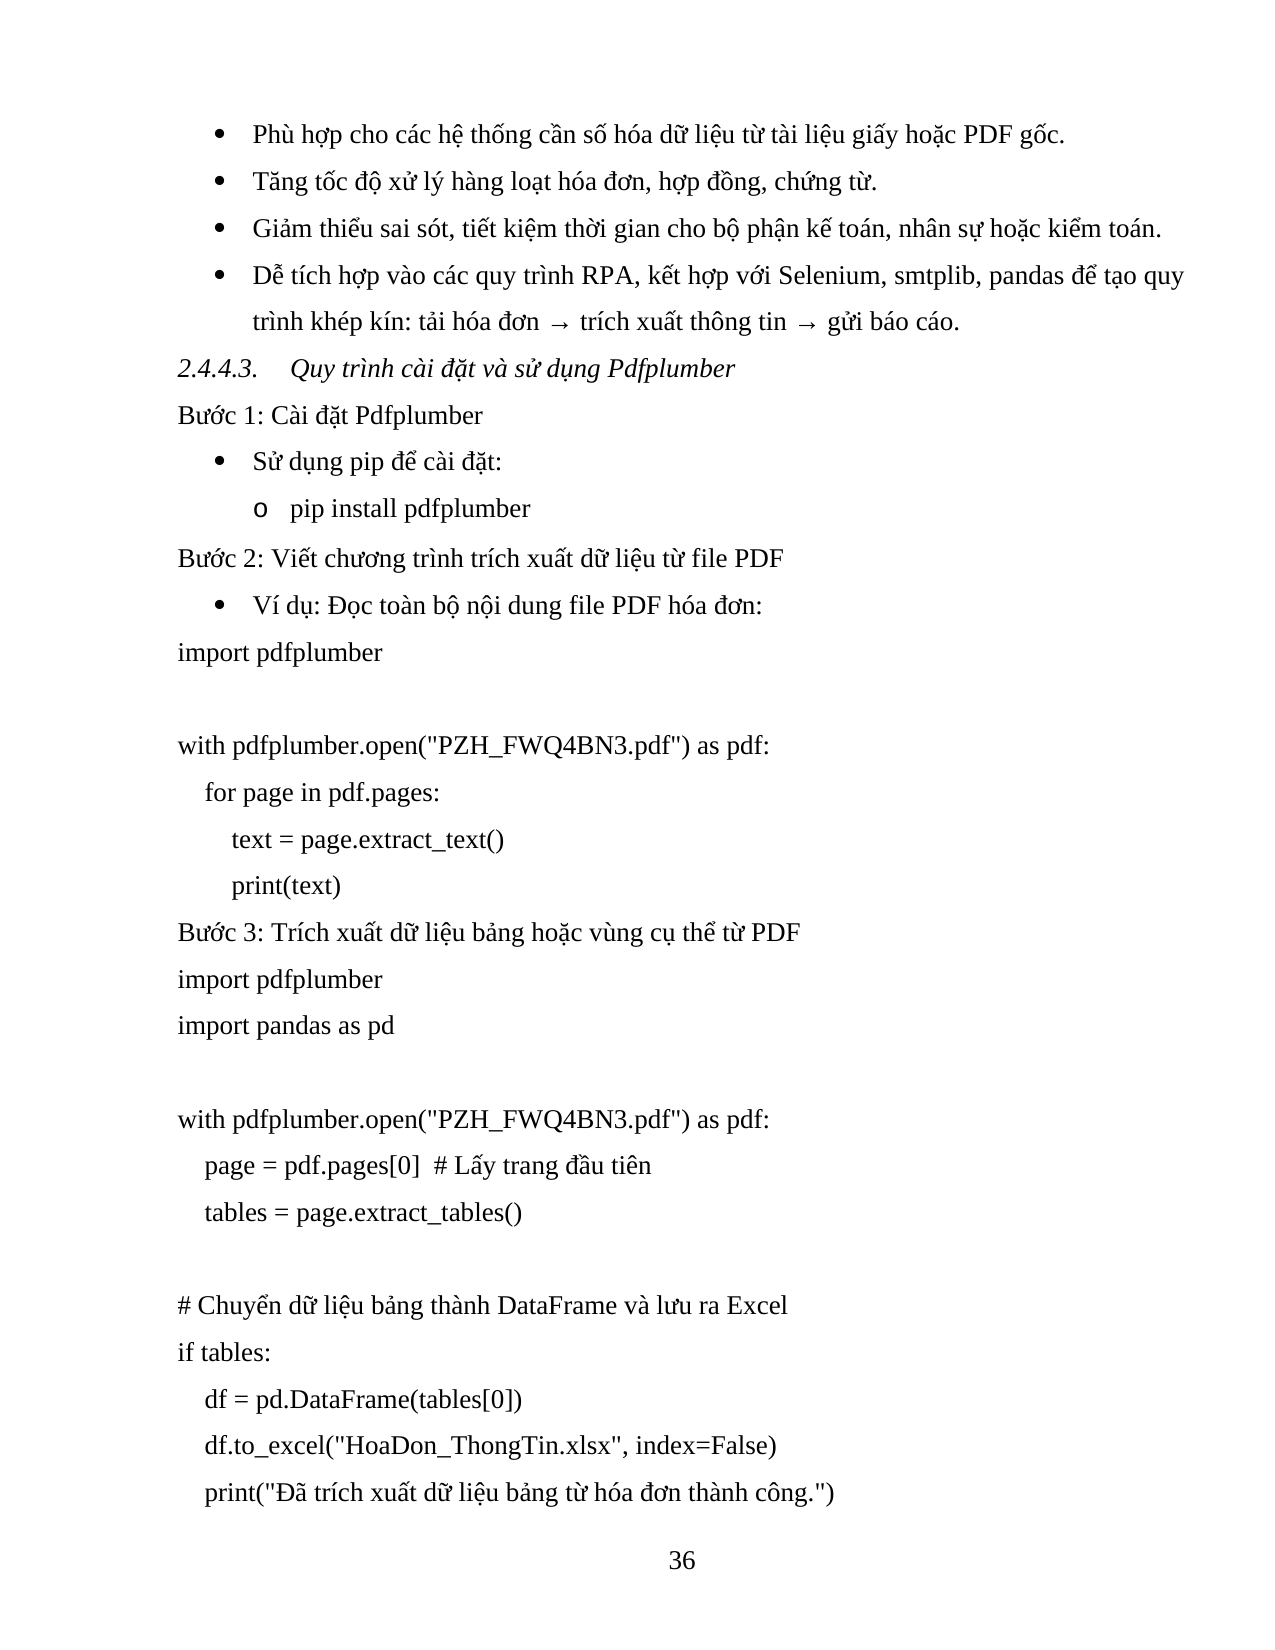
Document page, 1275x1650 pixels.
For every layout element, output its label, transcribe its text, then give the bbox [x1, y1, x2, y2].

text Bước 1: Cài đặt Pdfplumber [177, 399, 1186, 430]
text # Chuyển dữ liệu bảng thành DataFrame và lưu ra Excel [177, 1289, 1186, 1321]
text page = pdf.pages[0] # Lấy trang đầu tiên [177, 1149, 1186, 1181]
list Sử dụng pip để cài đặt: [215, 446, 1186, 477]
text Bước 2: Viết chương trình trích xuất dữ liệu từ file PDF [177, 542, 1186, 574]
text for page in pdf.pages: [177, 776, 1186, 807]
text Bước 3: Trích xuất dữ liệu bảng hoặc vùng cụ thể từ PDF [177, 916, 1186, 947]
list Quy trình cài đặt và sử dụng Pdfplumber [177, 352, 1186, 383]
text import pandas as pd [177, 1009, 1186, 1041]
text with pdfplumber.open("PZH_FWQ4BN3.pdf") as pdf: [177, 1103, 1186, 1134]
text tables = page.extract_tables() [177, 1196, 1186, 1227]
text text = page.extract_text() [177, 823, 1186, 854]
list Dễ tích hợp vào các quy trình RPA, kết hợp với Selenium, smtplib, pandas để tạo quy trình khép kín: tải hóa đơn → trích xuất thông tin → gửi báo cáo. [215, 259, 1186, 337]
list Phù hợp cho các hệ thống cần số hóa dữ liệu từ tài liệu giấy hoặc PDF gốc. [215, 118, 1186, 149]
text with pdfplumber.open("PZH_FWQ4BN3.pdf") as pdf: [177, 729, 1186, 761]
list pip install pdfplumber [252, 492, 1186, 526]
text print(text) [177, 869, 1186, 901]
list Tăng tốc độ xử lý hàng loạt hóa đơn, hợp đồng, chứng từ. [215, 165, 1186, 196]
list Giảm thiểu sai sót, tiết kiệm thời gian cho bộ phận kế toán, nhân sự hoặc kiểm toán. [215, 212, 1186, 243]
text import pdfplumber [177, 963, 1186, 994]
list Ví dụ: Đọc toàn bộ nội dung file PDF hóa đơn: [215, 589, 1186, 620]
text df = pd.DataFrame(tables[0]) [177, 1383, 1186, 1414]
text df.to_excel("HoaDon_ThongTin.xlsx", index=False) [177, 1429, 1186, 1461]
text if tables: [177, 1336, 1186, 1367]
text print("Đã trích xuất dữ liệu bảng từ hóa đơn thành công.") [177, 1476, 1186, 1507]
text import pdfplumber [177, 636, 1186, 667]
